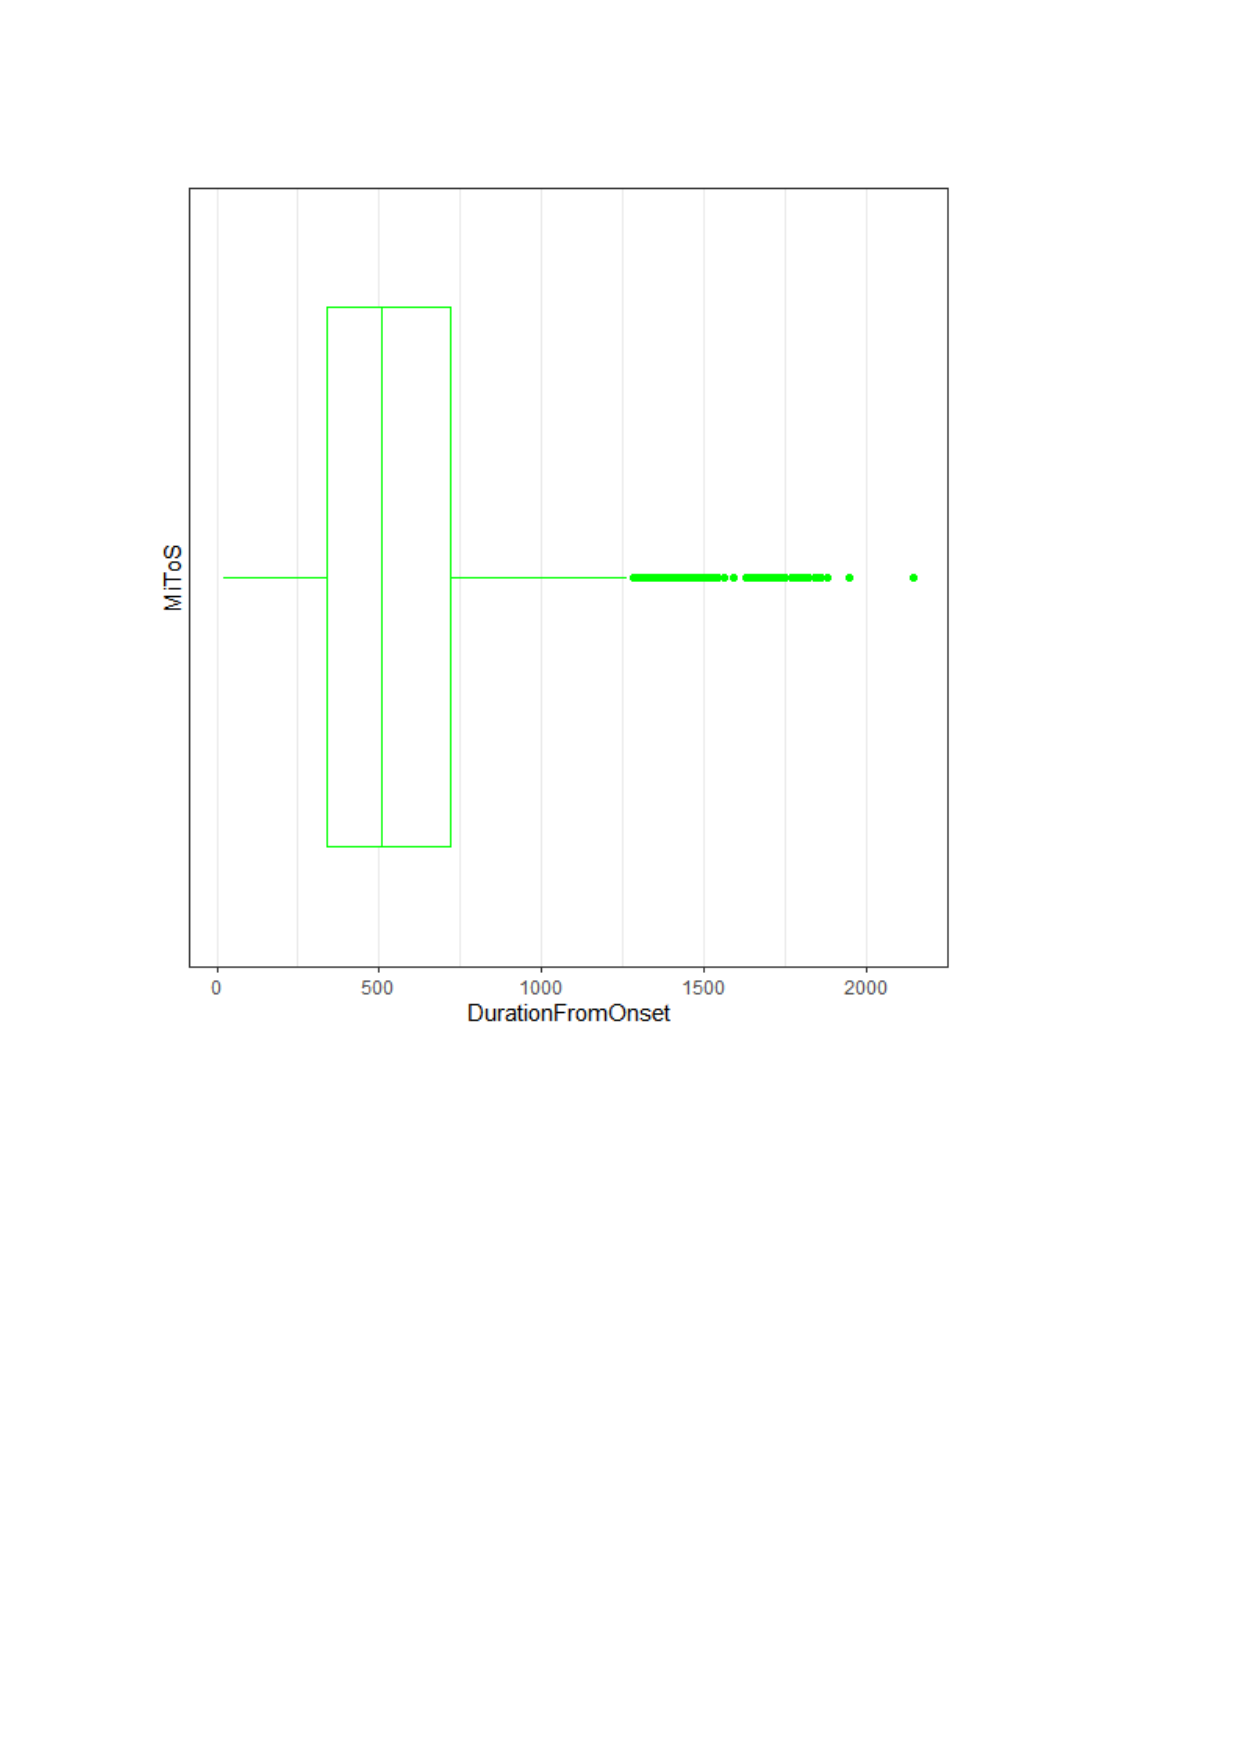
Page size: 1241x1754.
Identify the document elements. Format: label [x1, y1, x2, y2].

picture [150, 177, 960, 1037]
